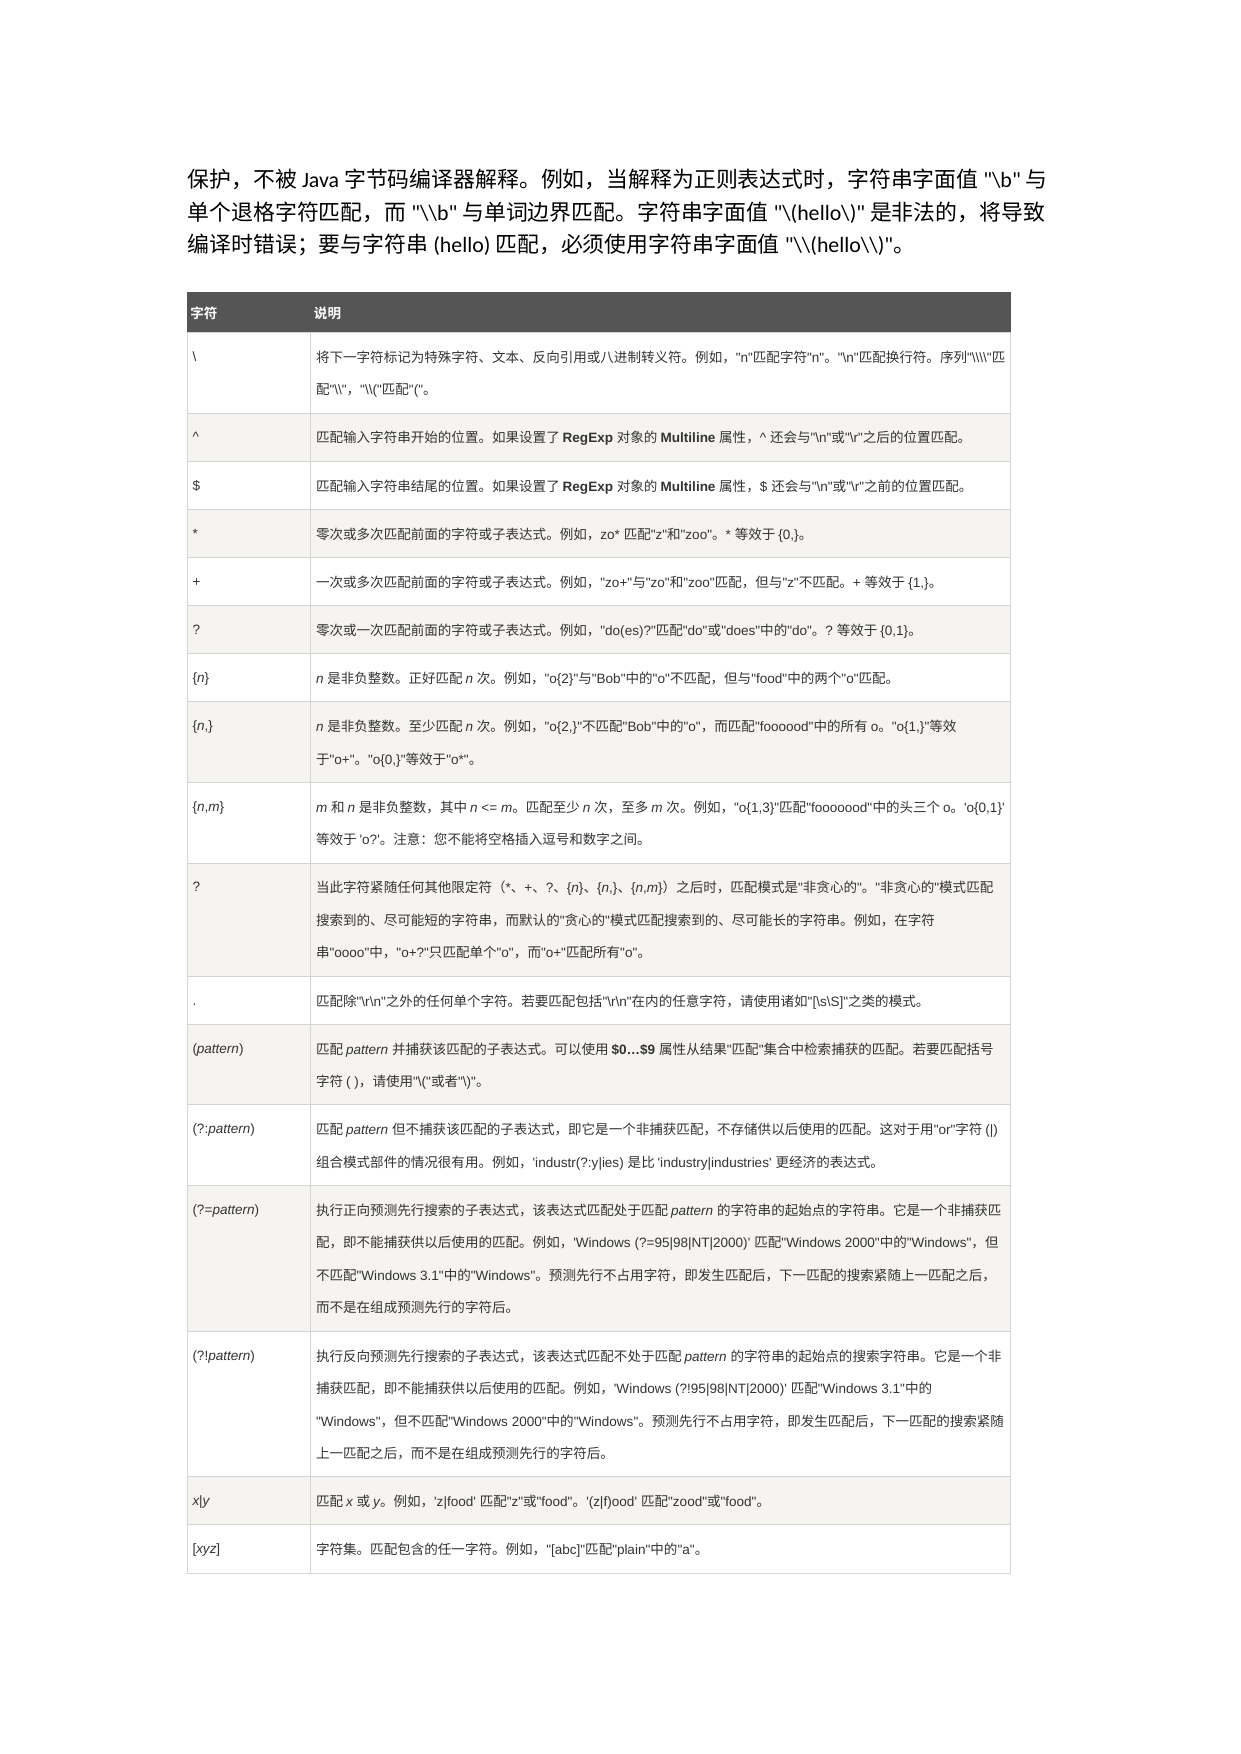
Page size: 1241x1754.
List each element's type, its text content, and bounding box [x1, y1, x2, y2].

table_cell {n,m} [188, 783, 310, 862]
table_cell n 是非负整数。至少匹配 n 次。例如，"o{2,}"不匹配"Bob"中的"o"，而匹配"foooood"中的所有 o。"o{1,}"等效于"o+"。"o{0,}"等效于"o*"。 [311, 702, 1010, 782]
table_cell [xyz] [188, 1525, 310, 1572]
table_cell ? [188, 864, 310, 976]
table_cell (?=pattern) [188, 1186, 310, 1331]
table_cell 匹配 pattern 并捕获该匹配的子表达式。可以使用 $0…$9 属性从结果"匹配"集合中检索捕获的匹配。若要匹配括号字符 ( )，请使用"\("或者"\)"。 [311, 1025, 1010, 1104]
table_header 字符 [188, 293, 310, 332]
table_cell 匹配输入字符串开始的位置。如果设置了 RegExp 对象的 Multiline 属性，^ 还会与"\n"或"\r"之后的位置匹配。 [311, 414, 1010, 461]
table_cell 执行反向预测先行搜索的子表达式，该表达式匹配不处于匹配 pattern 的字符串的起始点的搜索字符串。它是一个非捕获匹配，即不能捕获供以后使用的匹配。例如，'Windows (?!95|98|NT|2000)' 匹配"Windows 3.1"中的 "Windows"，但不匹配"Windows 2000"中的"Windows"。预测先行不占用字符，即发生匹配后，下一匹配的搜索紧随上一匹配之后，而不是在组成预测先行的字符后。 [311, 1332, 1010, 1476]
table_cell ^ [188, 414, 310, 461]
table_cell 一次或多次匹配前面的字符或子表达式。例如，"zo+"与"zo"和"zoo"匹配，但与"z"不匹配。+ 等效于 {1,}。 [311, 558, 1010, 605]
table_cell 零次或一次匹配前面的字符或子表达式。例如，"do(es)?"匹配"do"或"does"中的"do"。? 等效于 {0,1}。 [311, 606, 1010, 653]
table_cell * [188, 510, 310, 557]
table_cell ? [188, 606, 310, 653]
table_cell 匹配除"\r\n"之外的任何单个字符。若要匹配包括"\r\n"在内的任意字符，请使用诸如"[\s\S]"之类的模式。 [311, 977, 1010, 1024]
table_cell m 和 n 是非负整数，其中 n <= m。匹配至少 n 次，至多 m 次。例如，"o{1,3}"匹配"fooooood"中的头三个 o。'o{0,1}' 等效于 'o?'。注意：您不能将空格插入逗号和数字之间。 [311, 783, 1010, 862]
table_cell 将下一字符标记为特殊字符、文本、反向引用或八进制转义符。例如，"n"匹配字符"n"。"\n"匹配换行符。序列"\\\\"匹配"\\"，"\\("匹配"("。 [311, 333, 1010, 412]
table_cell 零次或多次匹配前面的字符或子表达式。例如，zo* 匹配"z"和"zoo"。* 等效于 {0,}。 [311, 510, 1010, 557]
table_cell 执行正向预测先行搜索的子表达式，该表达式匹配处于匹配 pattern 的字符串的起始点的字符串。它是一个非捕获匹配，即不能捕获供以后使用的匹配。例如，'Windows (?=95|98|NT|2000)' 匹配"Windows 2000"中的"Windows"，但不匹配"Windows 3.1"中的"Windows"。预测先行不占用字符，即发生匹配后，下一匹配的搜索紧随上一匹配之后，而不是在组成预测先行的字符后。 [311, 1186, 1010, 1331]
table_cell 匹配 pattern 但不捕获该匹配的子表达式，即它是一个非捕获匹配，不存储供以后使用的匹配。这对于用"or"字符 (|) 组合模式部件的情况很有用。例如，'industr(?:y|ies) 是比 'industry|industries' 更经济的表达式。 [311, 1105, 1010, 1185]
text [187, 162, 1053, 259]
table_cell n 是非负整数。正好匹配 n 次。例如，"o{2}"与"Bob"中的"o"不匹配，但与"food"中的两个"o"匹配。 [311, 654, 1010, 701]
table_cell {n,} [188, 702, 310, 782]
table_cell 匹配输入字符串结尾的位置。如果设置了 RegExp 对象的 Multiline 属性，$ 还会与"\n"或"\r"之前的位置匹配。 [311, 462, 1010, 509]
table_cell $ [188, 462, 310, 509]
table_cell (?:pattern) [188, 1105, 310, 1185]
table_cell 当此字符紧随任何其他限定符（*、+、?、{n}、{n,}、{n,m}）之后时，匹配模式是"非贪心的"。"非贪心的"模式匹配搜索到的、尽可能短的字符串，而默认的"贪心的"模式匹配搜索到的、尽可能长的字符串。例如，在字符串"oooo"中，"o+?"只匹配单个"o"，而"o+"匹配所有"o"。 [311, 864, 1010, 976]
table_cell {n} [188, 654, 310, 701]
table_cell x|y [188, 1477, 310, 1524]
table_cell \ [188, 333, 310, 412]
table_cell 字符集。匹配包含的任一字符。例如，"[abc]"匹配"plain"中的"a"。 [311, 1525, 1010, 1572]
table_cell . [188, 977, 310, 1024]
table_cell (pattern) [188, 1025, 310, 1104]
table_cell 匹配 x 或 y。例如，'z|food' 匹配"z"或"food"。'(z|f)ood' 匹配"zood"或"food"。 [311, 1477, 1010, 1524]
table_cell (?!pattern) [188, 1332, 310, 1476]
table_header 说明 [311, 293, 1010, 332]
table_cell + [188, 558, 310, 605]
